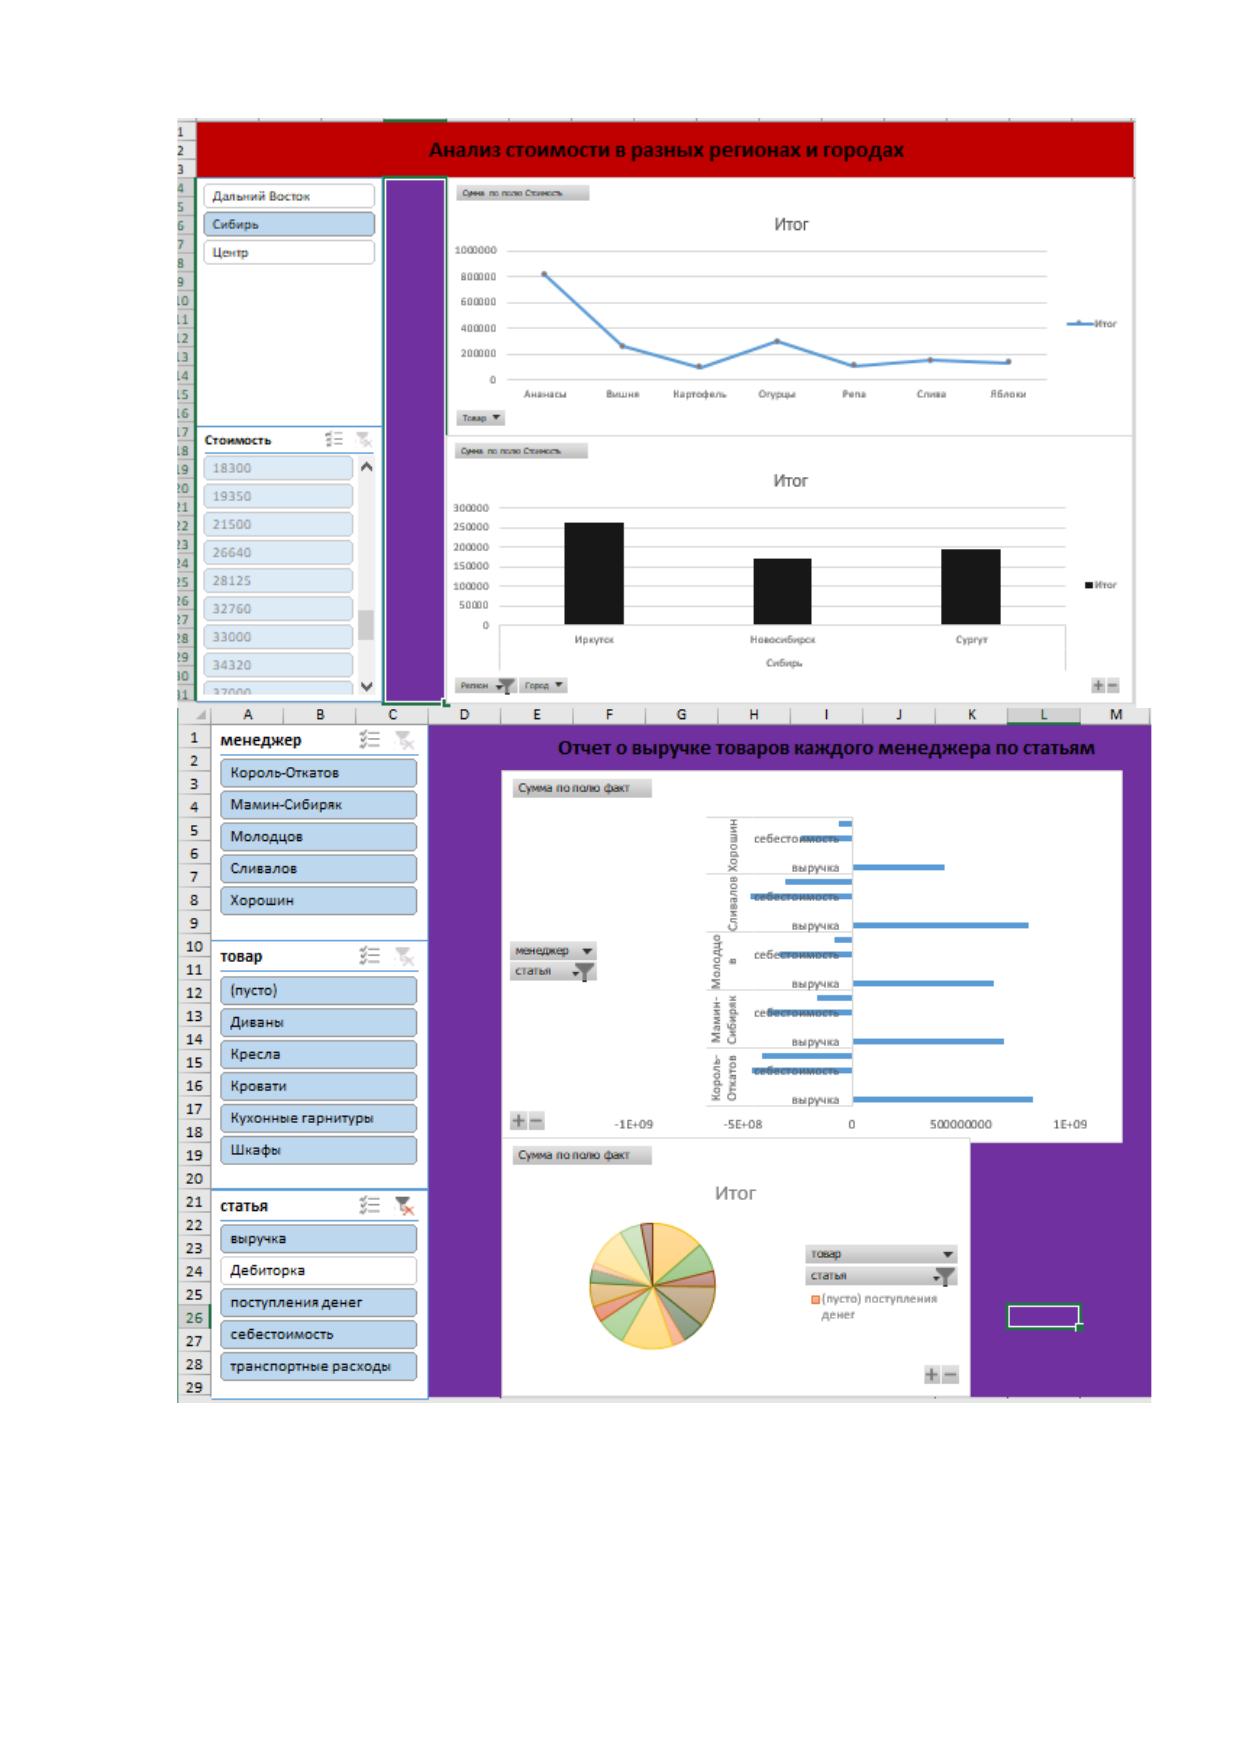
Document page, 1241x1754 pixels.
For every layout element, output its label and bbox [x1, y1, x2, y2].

picture [177, 118, 1152, 1403]
